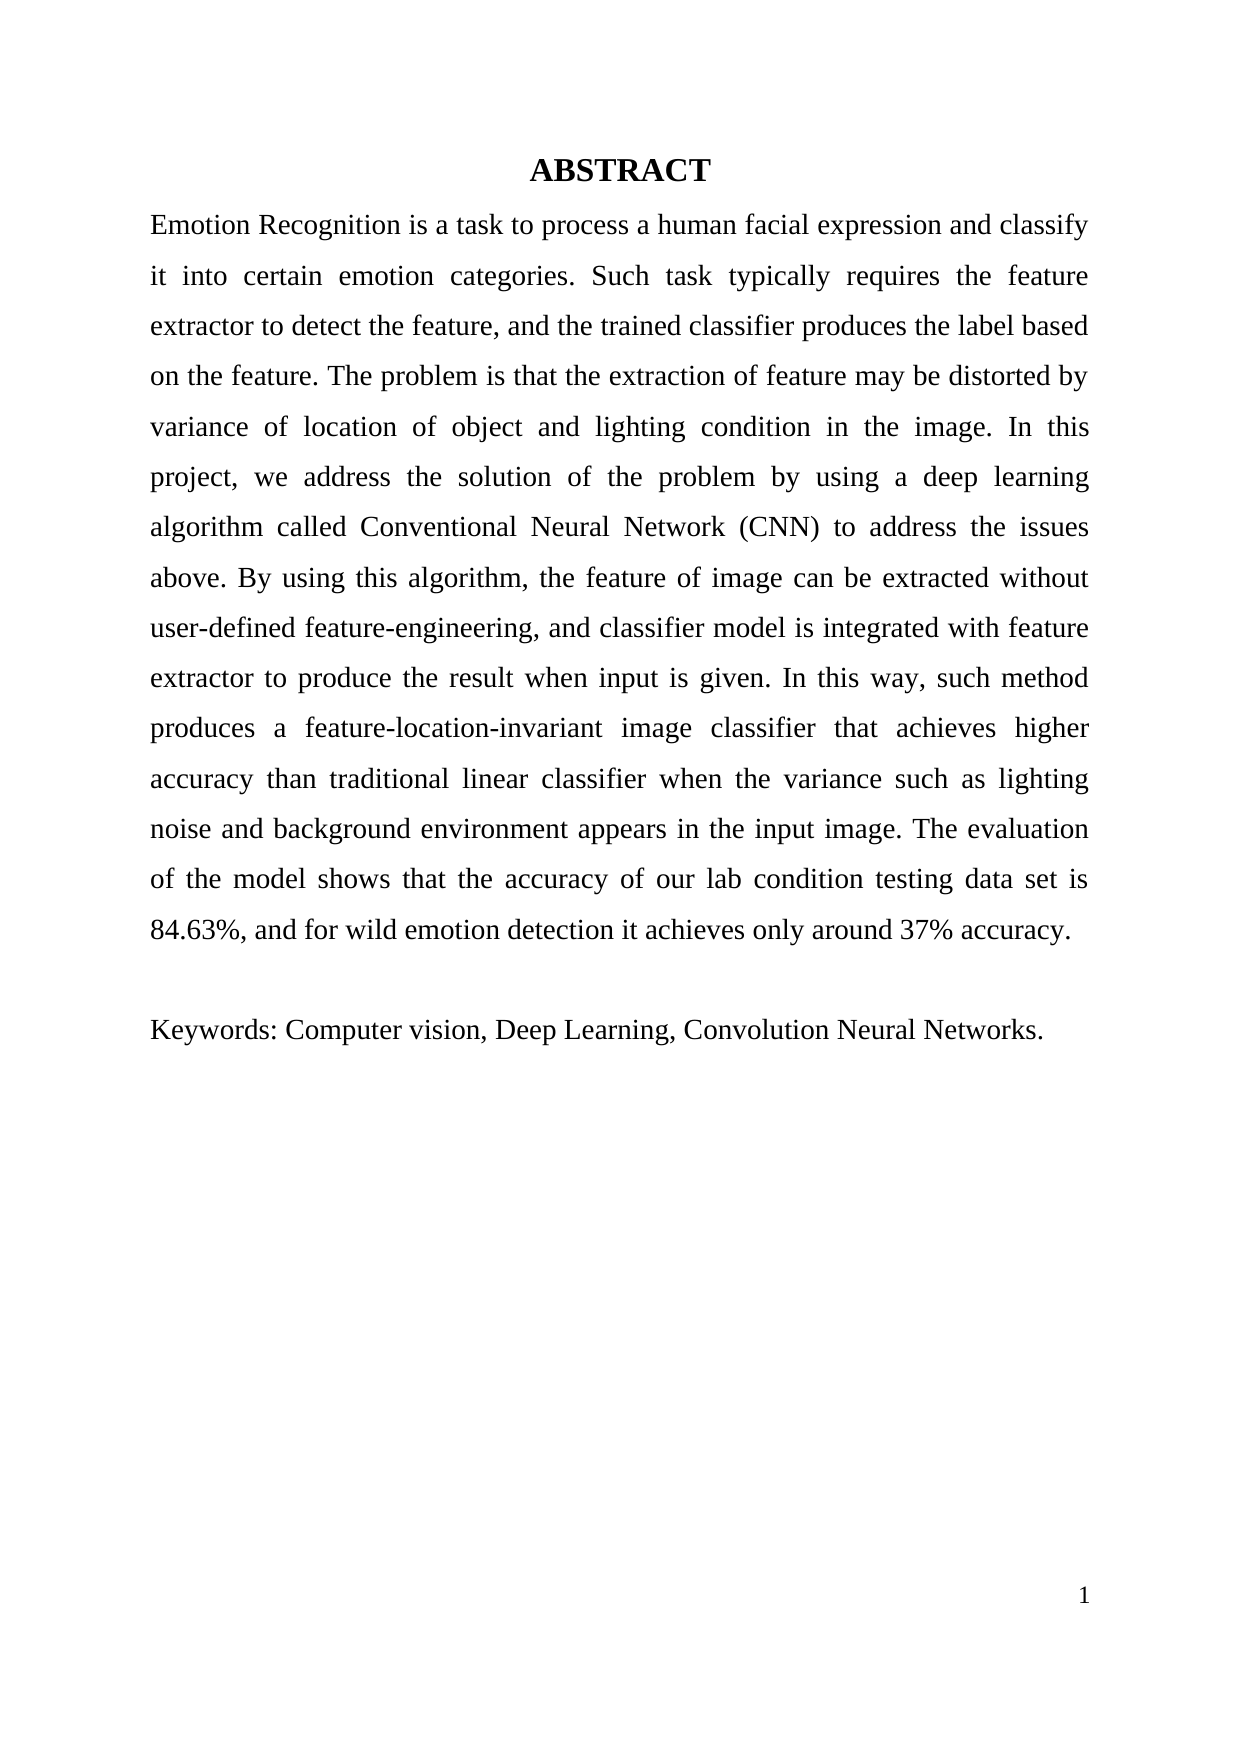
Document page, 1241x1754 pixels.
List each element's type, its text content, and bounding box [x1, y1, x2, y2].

text Keywords: Computer vision, Deep Learning, Convolution Neural Networks. [150, 1012, 1090, 1046]
text ABSTRACT [150, 150, 1090, 188]
text Emotion Recognition is a task to process a human facial expression and classify it into certain emotion categories. Such task typically requires the feature extractor to detect the feature, and the trained classifier produces the label based on the feature. The problem is that the extraction of feature may be distorted by variance of location of object and lighting condition in the image. In this project, we address the solution of the problem by using a deep learning algorithm called Conventional Neural Network (CNN) to address the issues above. By using this algorithm, the feature of image can be extracted without user-defined feature-engineering, and classifier model is integrated with feature extractor to produce the result when input is given. In this way, such method produces a feature-location-invariant image classifier that achieves higher accuracy than traditional linear classifier when the variance such as lighting noise and background environment appears in the input image. The evaluation of the model shows that the accuracy of our lab condition testing data set is 84.63%, and for wild emotion detection it achieves only around 37% accuracy. [150, 207, 1090, 945]
